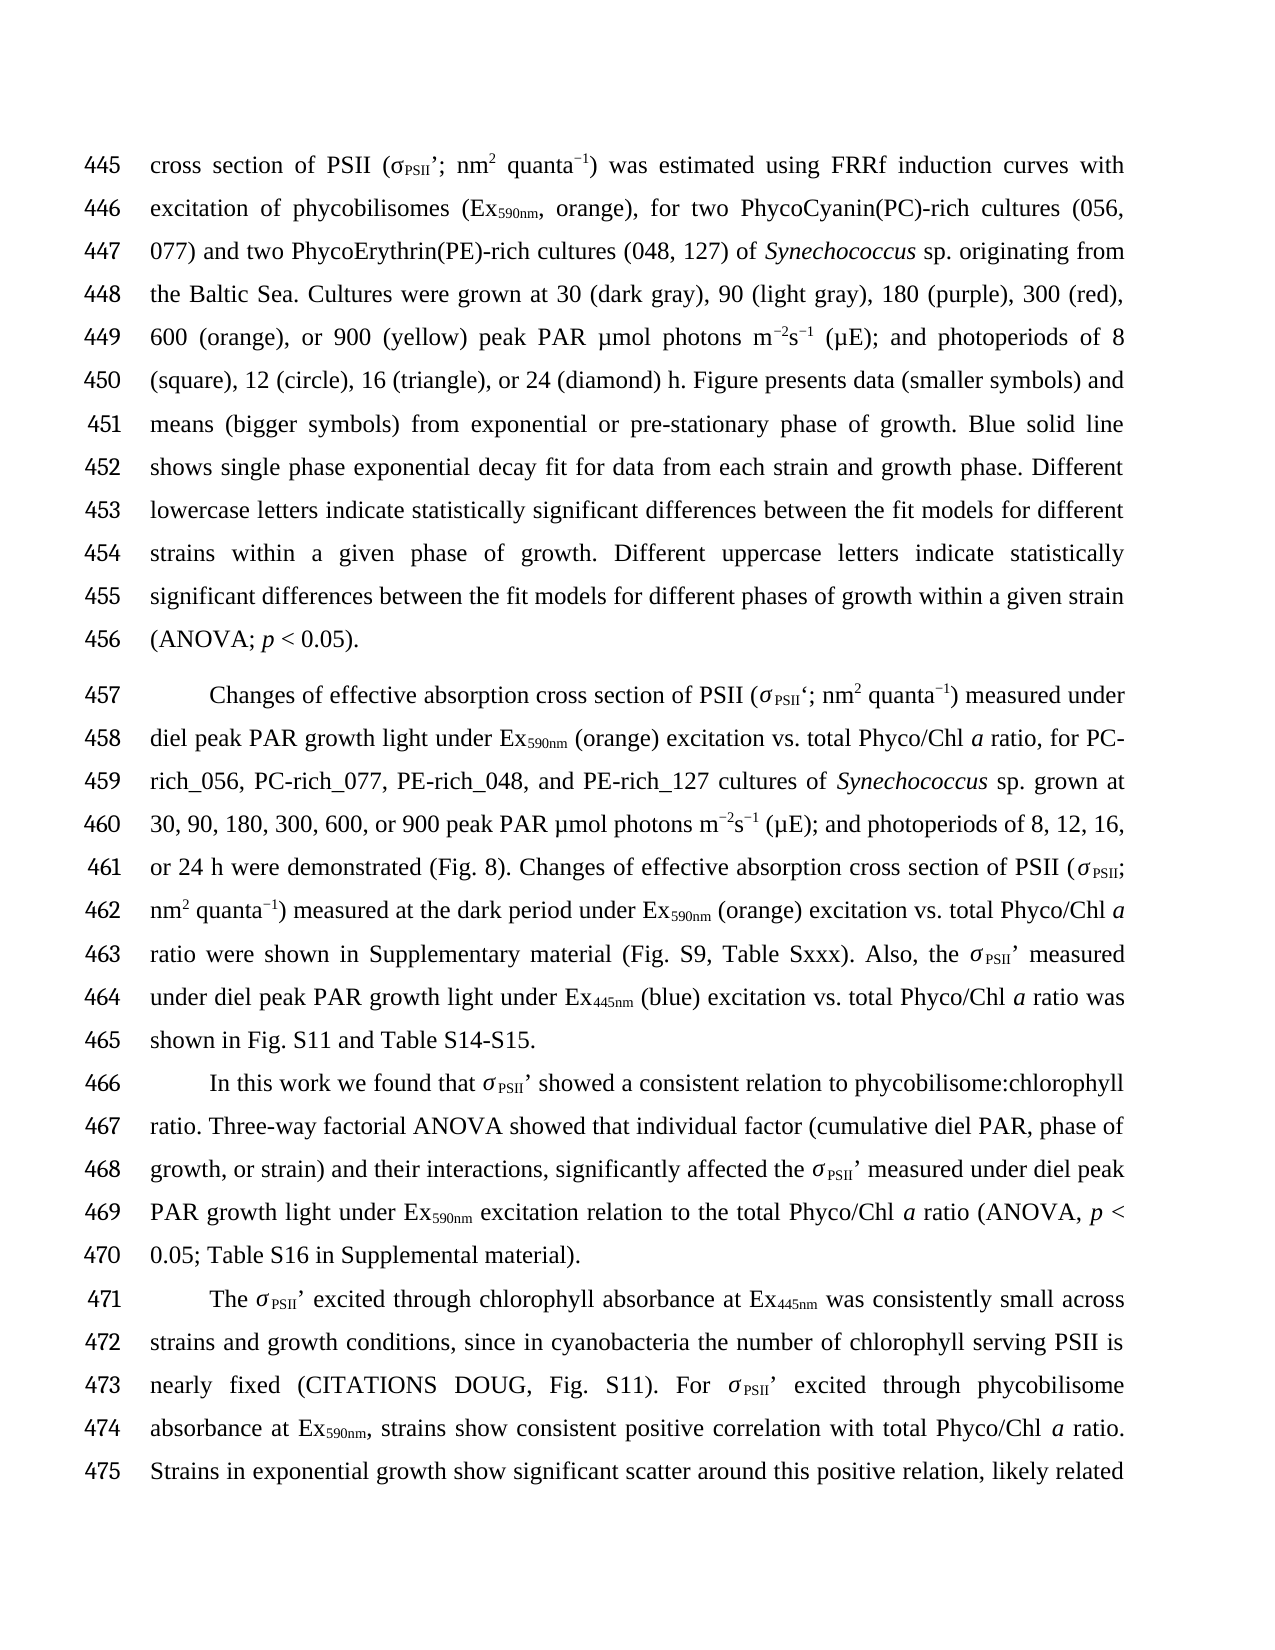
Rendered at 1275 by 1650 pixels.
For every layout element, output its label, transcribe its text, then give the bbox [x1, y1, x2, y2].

text In this work we found that PSII’ showed a consistent relation to phycobilisome:chlorophyll ratio. Three-way factorial ANOVA showed that individual factor (cumulative diel PAR, phase of growth, or strain) and their interactions, significantly affected the PSII’ measured under diel peak PAR growth light under Ex590nm excitation relation to the total Phyco/Chl a ratio (ANOVA, p < 0.05; Table S16 in Supplemental material). [150, 1068, 1125, 1269]
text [150, 1284, 1125, 1485]
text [150, 150, 1125, 653]
text Changes of effective absorption cross section of PSII (PSII‘; nm2 quanta−1) measured under diel peak PAR growth light under Ex590nm (orange) excitation vs. total Phyco/Chl a ratio, for PC-rich_056, PC-rich_077, PE-rich_048, and PE-rich_127 cultures of Synechococcus sp. grown at 30, 90, 180, 300, 600, or 900 peak PAR µmol photons m−2s−1 (µE); and photoperiods of 8, 12, 16, or 24 h were demonstrated (Fig. 8). Changes of effective absorption cross section of PSII (PSII; nm2 quanta−1) measured at the dark period under Ex590nm (orange) excitation vs. total Phyco/Chl a ratio were shown in Supplementary material (Fig. S9, Table Sxxx). Also, the PSII’ measured under diel peak PAR growth light under Ex445nm (blue) excitation vs. total Phyco/Chl a ratio was shown in Fig. S11 and Table S14-S15. [150, 680, 1125, 1054]
